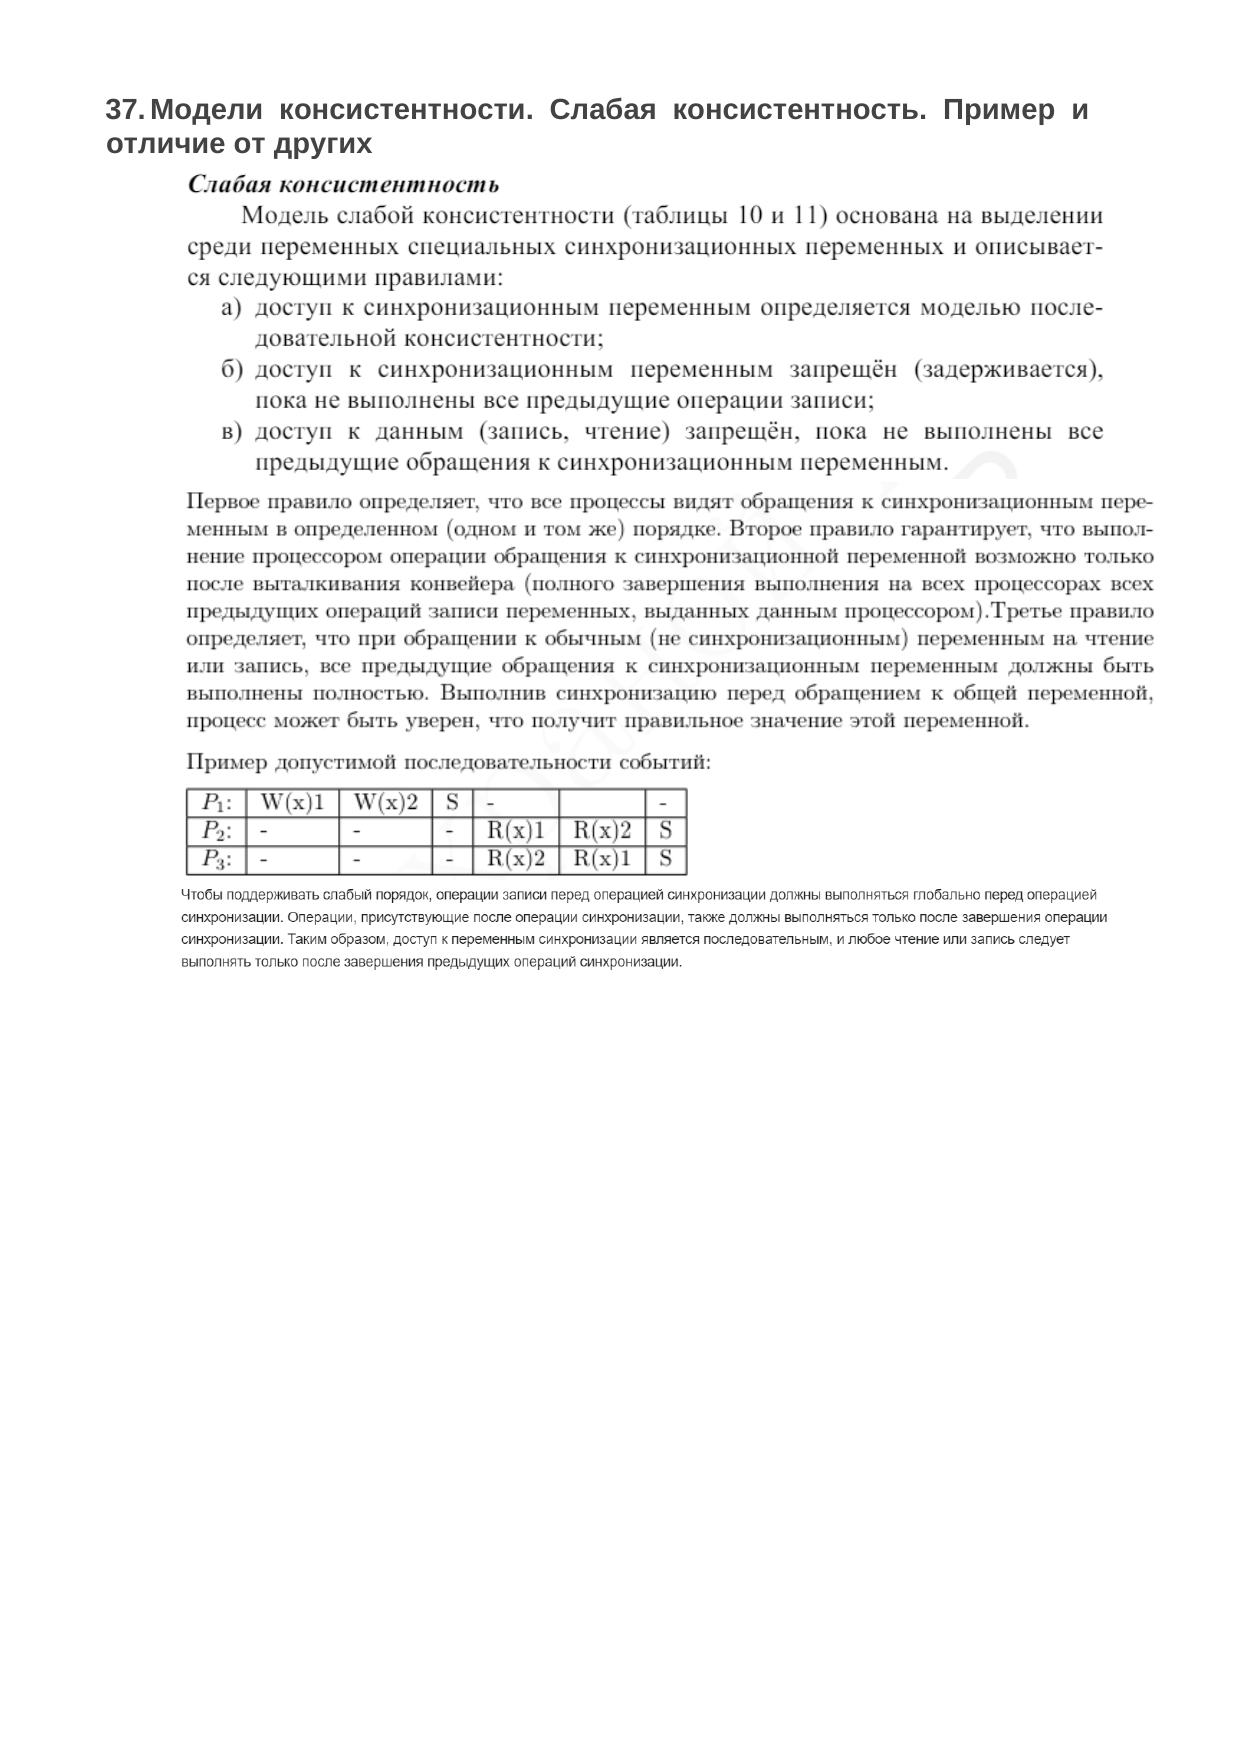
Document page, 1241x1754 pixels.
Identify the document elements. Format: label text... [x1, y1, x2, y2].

subtitle Модели консистентности. Слабая консистентность. Пример и отличие от других [105, 92, 1090, 159]
picture [179, 167, 1120, 479]
picture [179, 482, 1181, 880]
picture [179, 883, 1120, 971]
